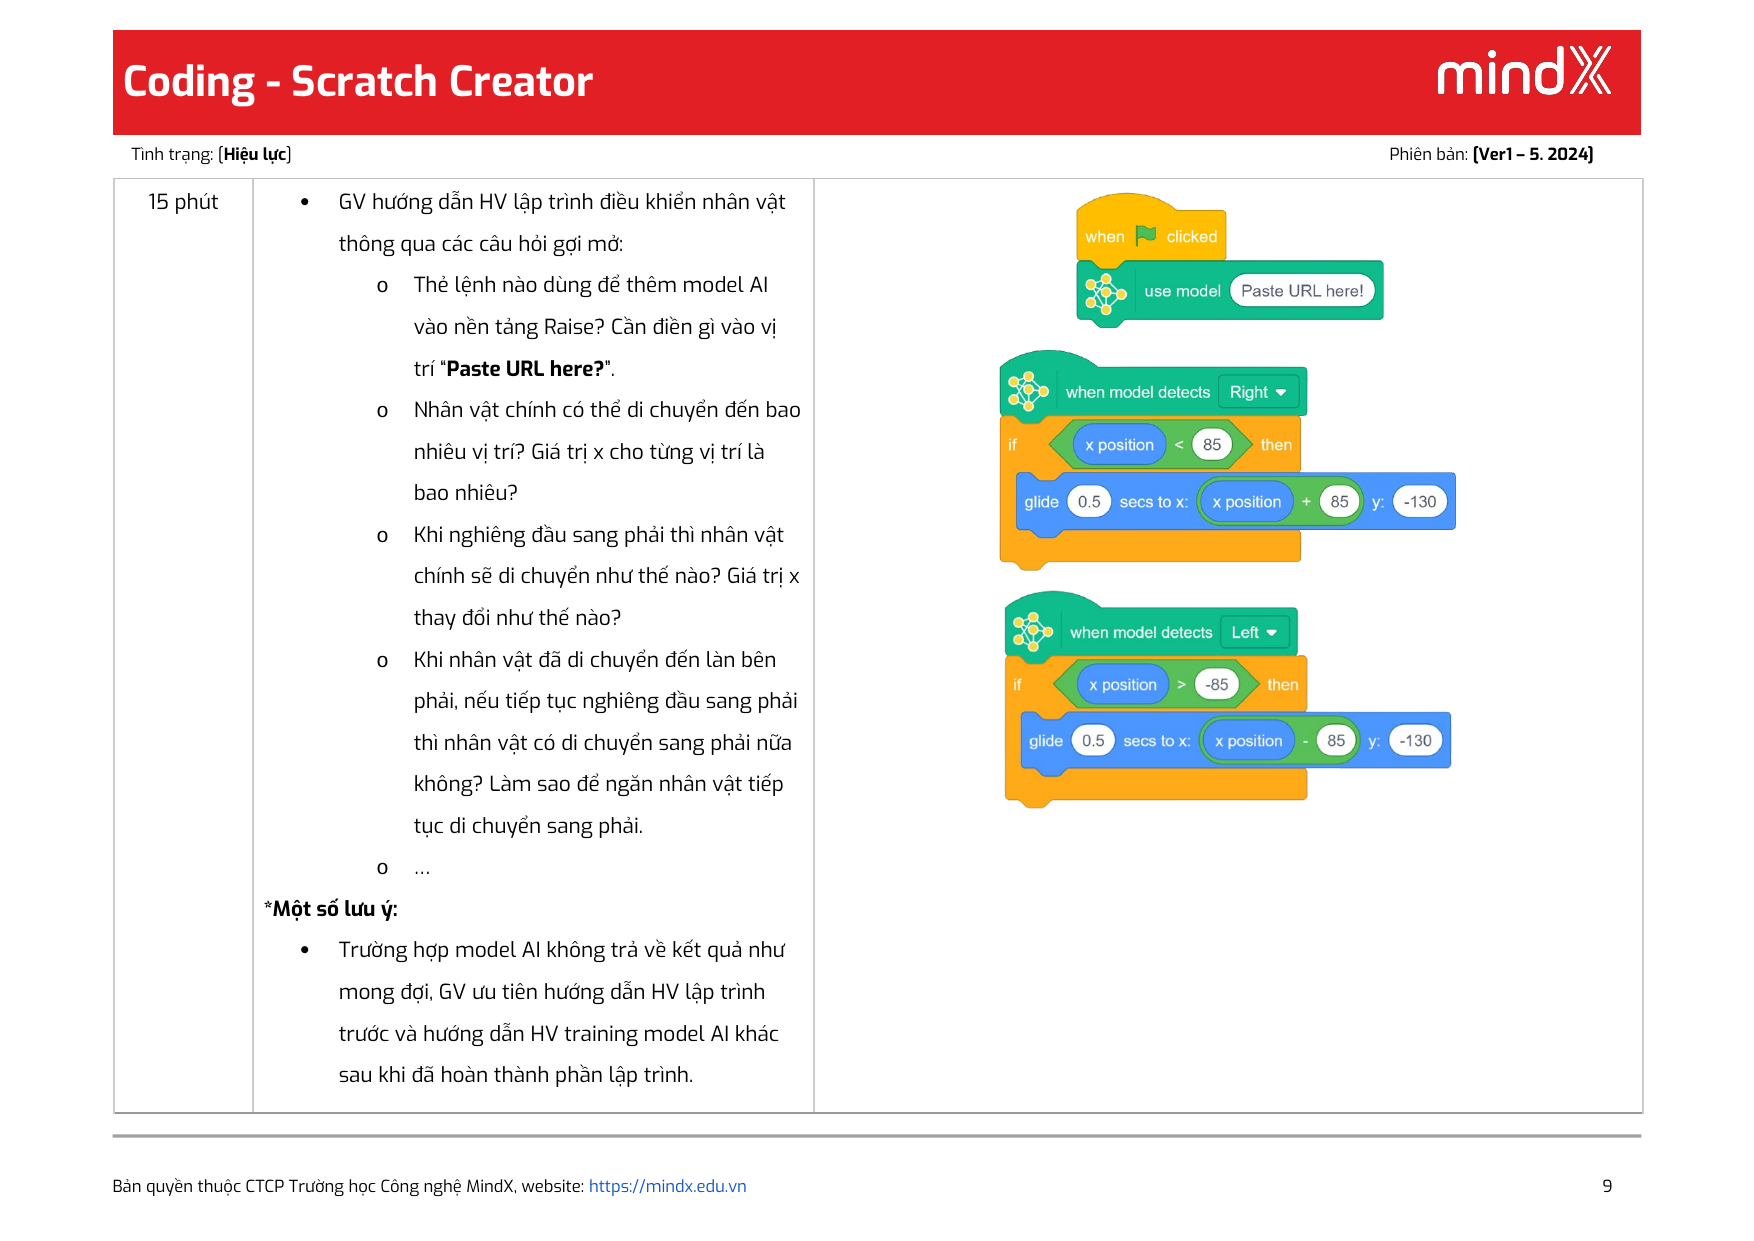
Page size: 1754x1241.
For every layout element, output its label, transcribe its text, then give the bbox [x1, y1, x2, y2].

picture [996, 347, 1461, 573]
picture [1002, 586, 1454, 812]
table_cell [815, 179, 1642, 1112]
table_cell 15 phút [115, 179, 252, 1112]
picture [1429, 40, 1615, 101]
picture [1071, 188, 1386, 334]
